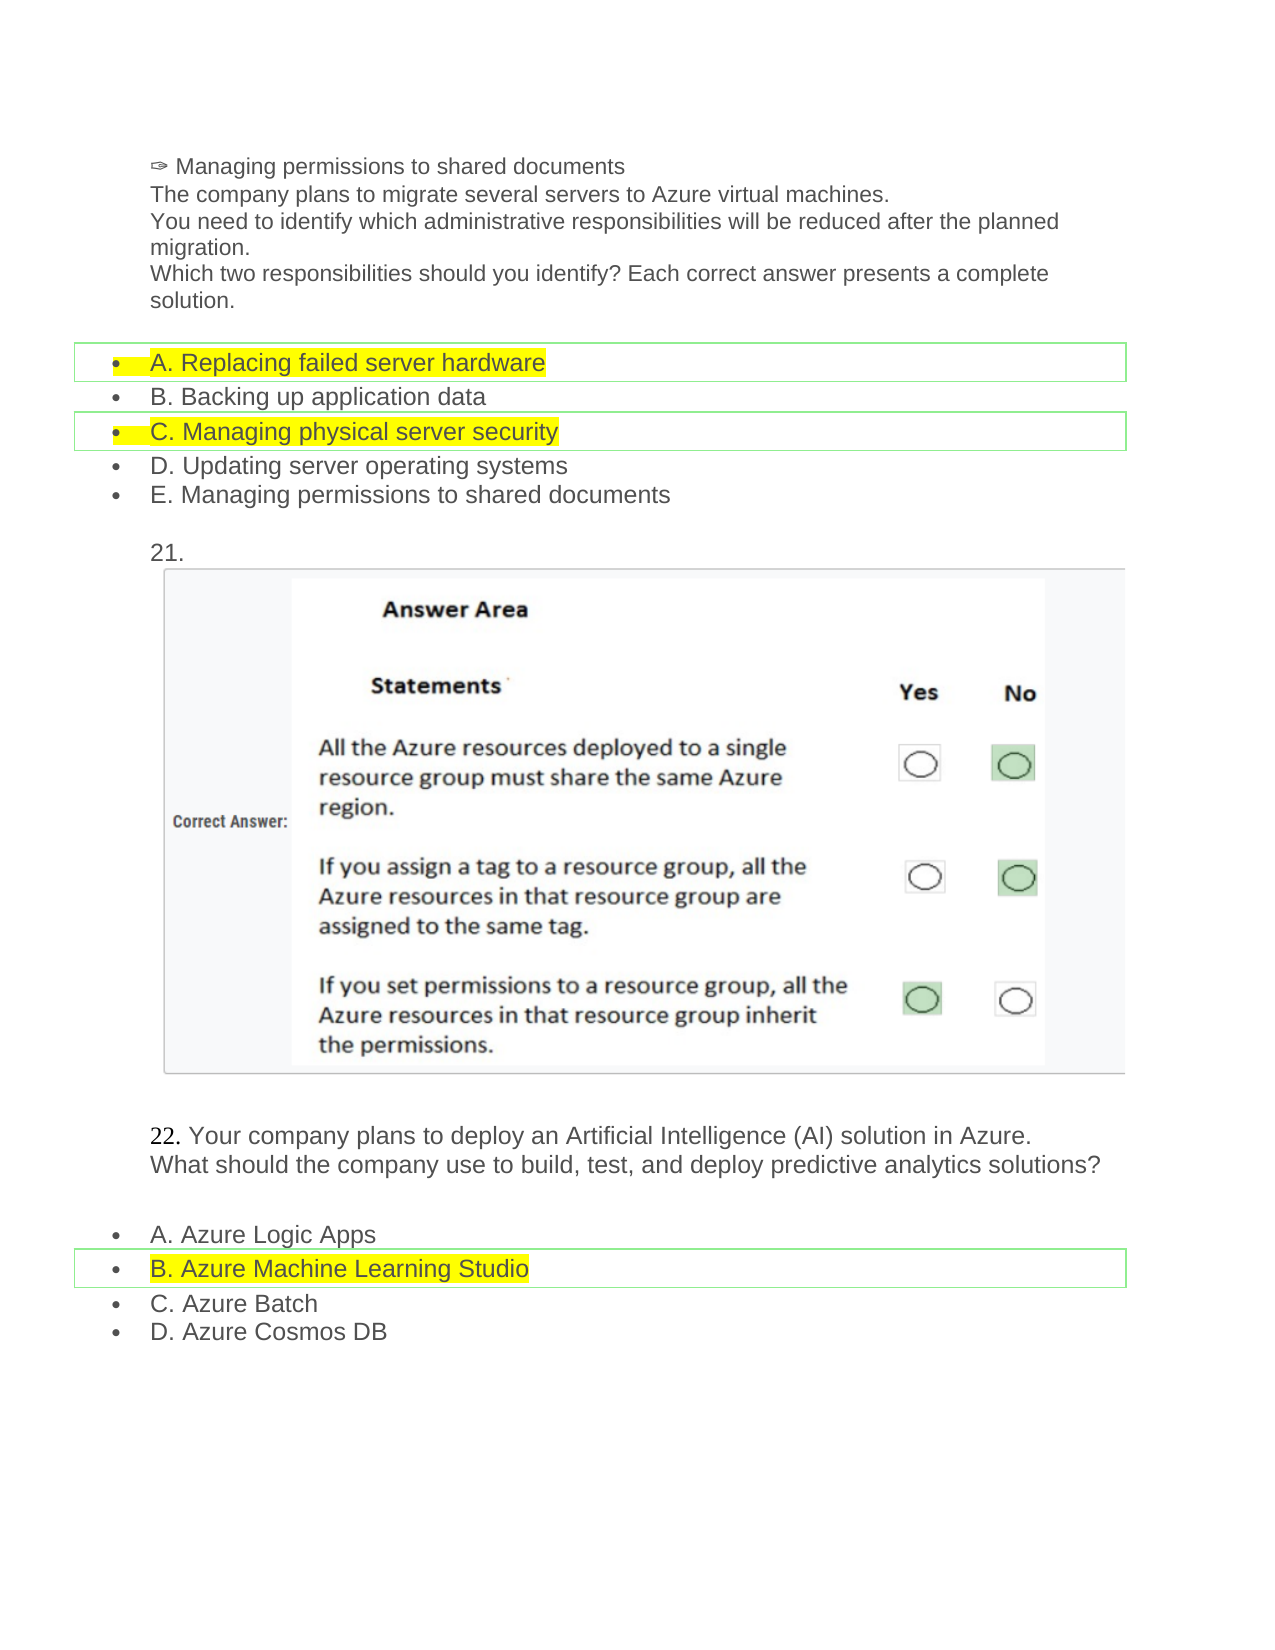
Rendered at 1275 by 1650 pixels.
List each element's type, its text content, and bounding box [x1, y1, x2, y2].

list B. Azure Machine Learning Studio [75, 1250, 1125, 1287]
list D. Azure Cosmos DB [112, 1317, 1125, 1346]
picture [150, 566, 1125, 1093]
list A. Azure Logic Apps [112, 1219, 1125, 1248]
list D. Updating server operating systems [112, 451, 1125, 480]
text 22. Your company plans to deploy an Artificial Intelligence (AI) solution in Azure. What should the company use to build, test, and deploy predictive analytics solutions? [150, 1121, 1125, 1179]
list A. Replacing failed server hardware [75, 344, 1125, 381]
list B. Backing up application data [112, 382, 1125, 411]
list C. Managing physical server security [75, 413, 1125, 450]
list C. Azure Batch [112, 1288, 1125, 1317]
list E. Managing permissions to shared documents [112, 480, 1125, 509]
text 21. [150, 538, 1125, 566]
